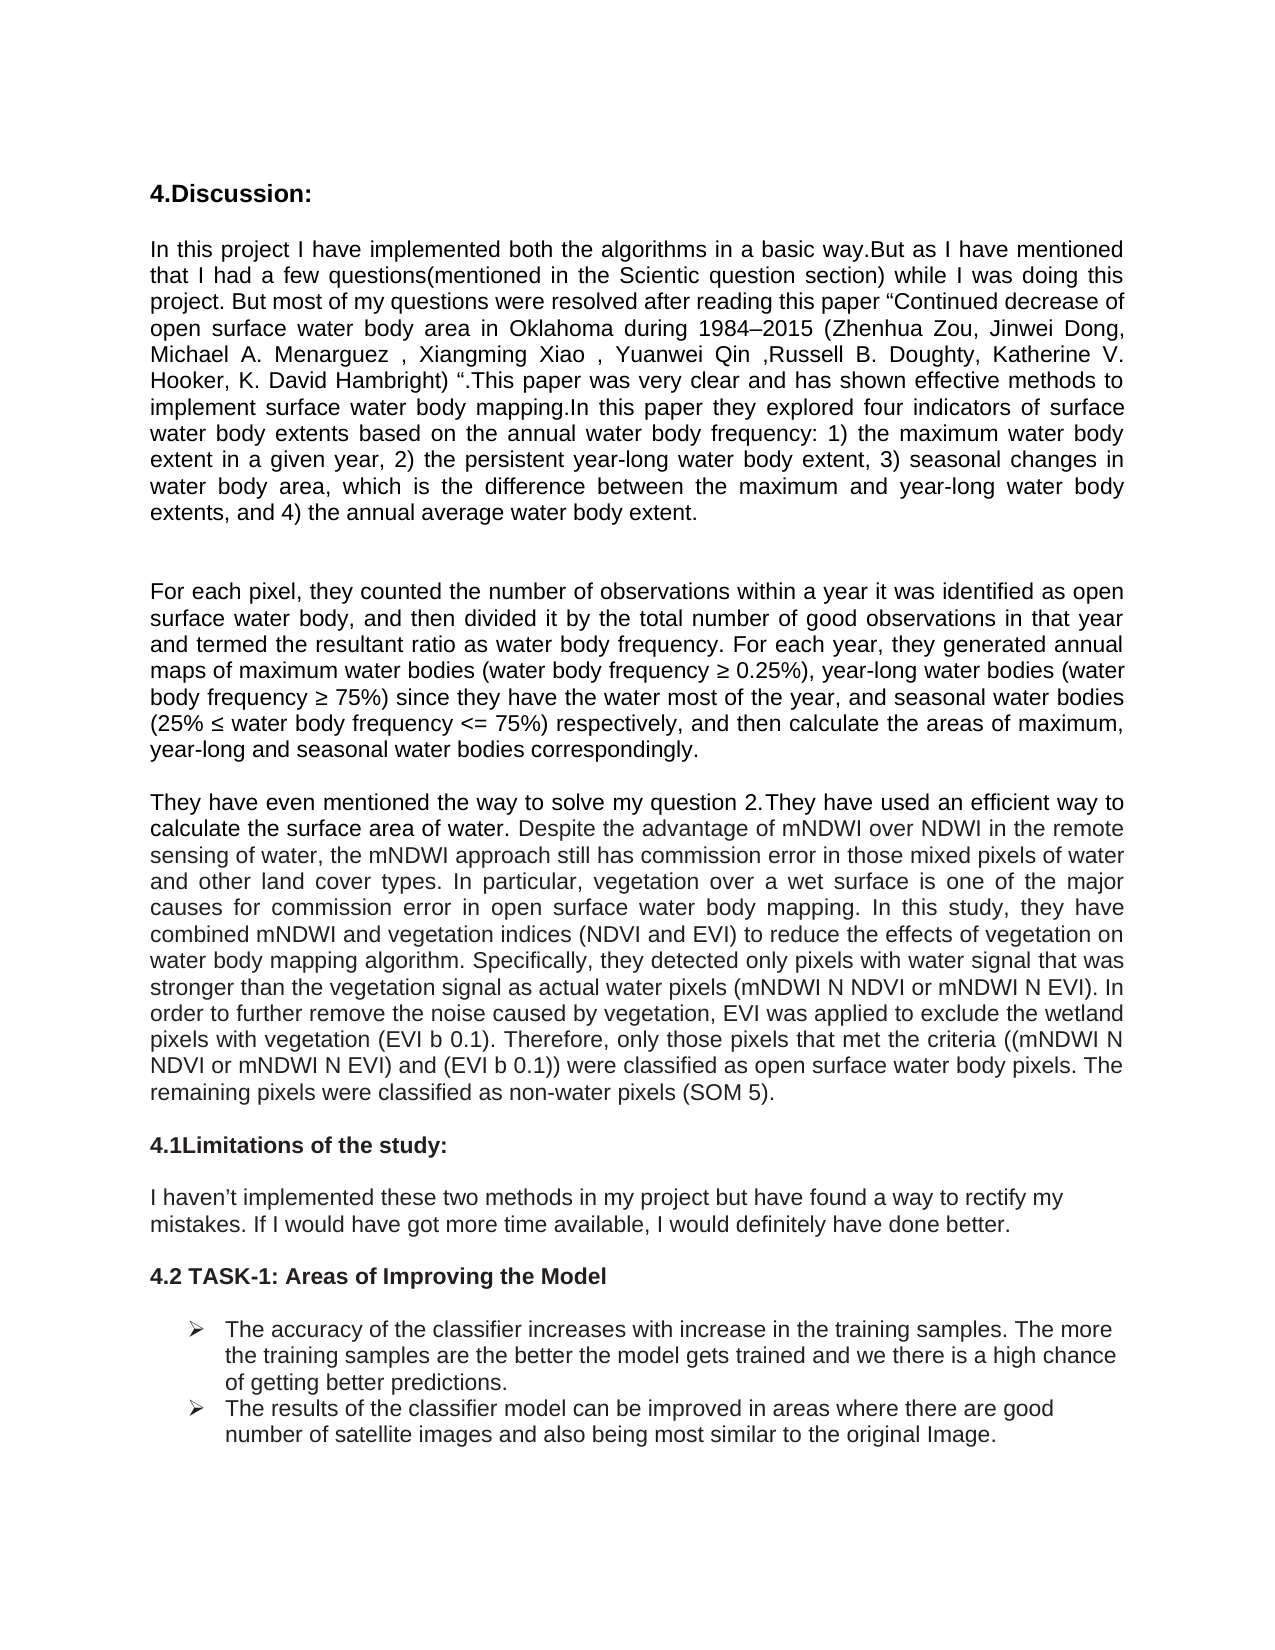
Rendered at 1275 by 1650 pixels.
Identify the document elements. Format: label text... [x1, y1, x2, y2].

text They have even mentioned the way to solve my question 2.They have used an efficient way to calculate the surface area of water. Despite the advantage of mNDWI over NDWI in the remote sensing of water, the mNDWI approach still has commission error in those mixed pixels of water and other land cover types. In particular, vegetation over a wet surface is one of the major causes for commission error in open surface water body mapping. In this study, they have combined mNDWI and vegetation indices (NDVI and EVI) to reduce the effects of vegetation on water body mapping algorithm. Specifically, they detected only pixels with water signal that was stronger than the vegetation signal as actual water pixels (mNDWI N NDVI or mNDWI N EVI). In order to further remove the noise caused by vegetation, EVI was applied to exclude the wetland pixels with vegetation (EVI b 0.1). Therefore, only those pixels that met the criteria ((mNDWI N NDVI or mNDWI N EVI) and (EVI b 0.1)) were classified as open surface water body pixels. The remaining pixels were classified as non-water pixels (SOM 5). [150, 789, 1125, 1105]
text For each pixel, they counted the number of observations within a year it was identified as open surface water body, and then divided it by the total number of good observations in that year and termed the resultant ratio as water body frequency. For each year, they generated annual maps of maximum water bodies (water body frequency ≥ 0.25%), year-long water bodies (water body frequency ≥ 75%) since they have the water most of the year, and seasonal water bodies (25% ≤ water body frequency <= 75%) respectively, and then calculate the areas of maximum, year-long and seasonal water bodies correspondingly. [150, 578, 1125, 763]
text 4.2 TASK-1: Areas of Improving the Model [150, 1263, 1125, 1290]
text 4.1Limitations of the study: [150, 1132, 1125, 1158]
list The accuracy of the classifier increases with increase in the training samples. The more the training samples are the better the model gets trained and we there is a high chance of getting better predictions. [187, 1316, 1125, 1395]
text I haven’t implemented these two methods in my project but have found a way to rectify my mistakes. If I would have got more time available, I would definitely have done better. [150, 1184, 1125, 1237]
list The results of the classifier model can be improved in areas where there are good number of satellite images and also being most similar to the original Image. [187, 1395, 1125, 1448]
text 4.Discussion: [150, 179, 1125, 207]
text In this project I have implemented both the algorithms in a basic way.But as I have mentioned that I had a few questions(mentioned in the Scientic question section) while I was doing this project. But most of my questions were resolved after reading this paper “Continued decrease of open surface water body area in Oklahoma during 1984–2015 (Zhenhua Zou, Jinwei Dong, Michael A. Menarguez , Xiangming Xiao , Yuanwei Qin ,Russell B. Doughty, Katherine V. Hooker, K. David Hambright) “.This paper was very clear and has shown effective methods to implement surface water body mapping.In this paper they explored four indicators of surface water body extents based on the annual water body frequency: 1) the maximum water body extent in a given year, 2) the persistent year-long water body extent, 3) seasonal changes in water body area, which is the difference between the maximum and year-long water body extents, and 4) the annual average water body extent. [150, 236, 1125, 525]
